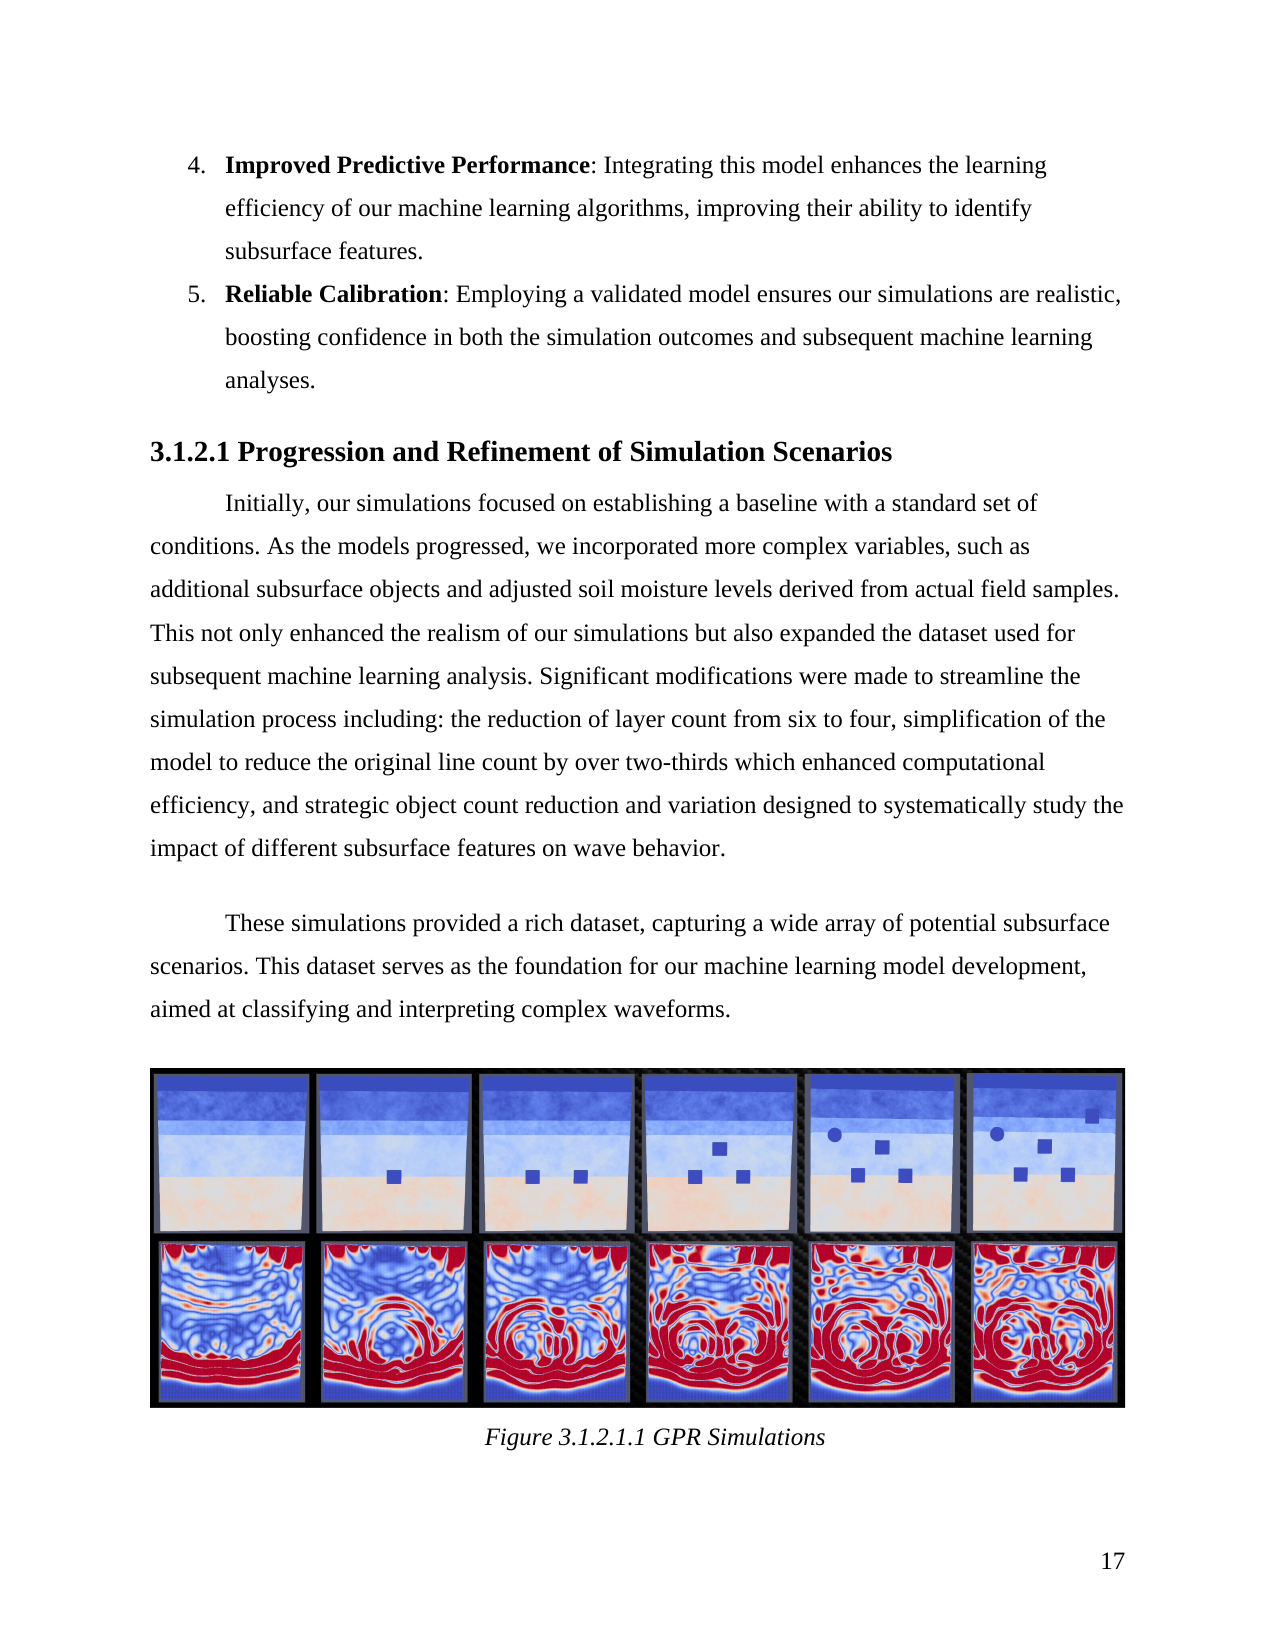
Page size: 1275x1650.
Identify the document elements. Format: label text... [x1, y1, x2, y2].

list Reliable Calibration: Employing a validated model ensures our simulations are realistic, boosting confidence in both the simulation outcomes and subsequent machine learning analyses. [187, 279, 1125, 394]
list Improved Predictive Performance: Integrating this model enhances the learning efficiency of our machine learning algorithms, improving their ability to identify subsurface features. [187, 150, 1125, 265]
picture [150, 1068, 1125, 1408]
text Figure 3.1.2.1.1 GPR Simulations [150, 1422, 1125, 1451]
text These simulations provided a rich dataset, capturing a wide array of potential subsurface scenarios. This dataset serves as the foundation for our machine learning model development, aimed at classifying and interpreting complex waveforms. [150, 908, 1125, 1023]
text Initially, our simulations focused on establishing a baseline with a standard set of conditions. As the models progressed, we incorporated more complex variables, such as additional subsurface objects and adjusted soil moisture levels derived from actual field samples. This not only enhanced the realism of our simulations but also expanded the dataset used for subsequent machine learning analysis. Significant modifications were made to streamline the simulation process including: the reduction of layer count from six to four, simplification of the model to reduce the original line count by over two-thirds which enhanced computational efficiency, and strategic object count reduction and variation designed to systematically study the impact of different subsurface features on wave behavior. [150, 488, 1125, 862]
subtitle 3.1.2.1 Progression and Refinement of Simulation Scenarios [150, 434, 1125, 467]
